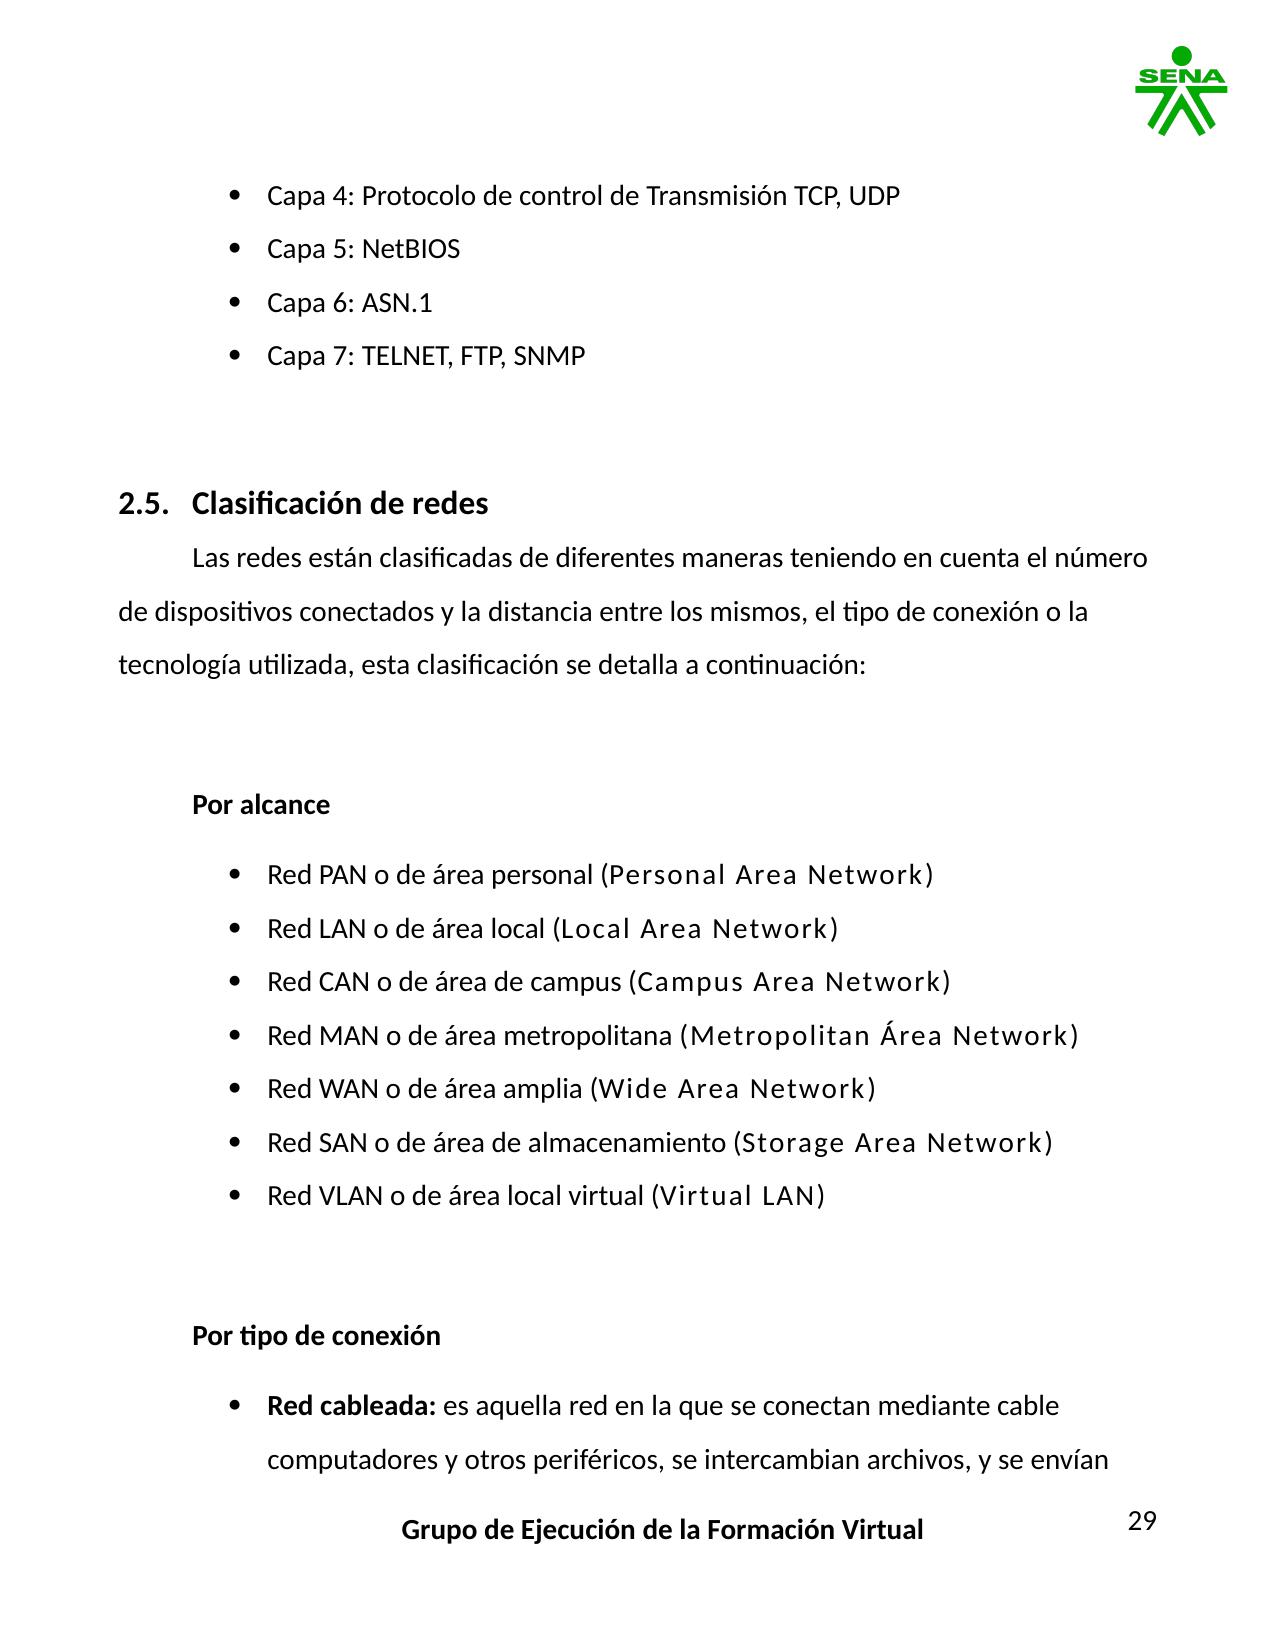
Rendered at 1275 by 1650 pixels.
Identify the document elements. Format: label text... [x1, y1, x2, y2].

list Capa 7: TELNET, FTP, SNMP [229, 337, 1157, 373]
subtitle Clasificación de redes [118, 482, 1157, 523]
list Red VLAN o de área local virtual (Virtual LAN) [229, 1177, 1157, 1213]
list Red SAN o de área de almacenamiento (Storage Area Network) [229, 1124, 1157, 1159]
picture [1135, 46, 1228, 136]
text Por alcance [118, 786, 1157, 822]
list Red CAN o de área de campus (Campus Area Network) [229, 963, 1157, 999]
text Las redes están clasificadas de diferentes maneras teniendo en cuenta el número de dispositivos conectados y la distancia entre los mismos, el tipo de conexión o la tecnología utilizada, esta clasificación se detalla a continuación: [118, 539, 1157, 682]
list Red MAN o de área metropolitana (Metropolitan Área Network) [229, 1017, 1157, 1052]
list Red LAN o de área local (Local Area Network) [229, 910, 1157, 946]
list Capa 5: NetBIOS [229, 231, 1157, 266]
list Red PAN o de área personal (Personal Area Network) [229, 856, 1157, 892]
list Capa 4: Protocolo de control de Transmisión TCP, UDP [229, 177, 1157, 213]
list Capa 6: ASN.1 [229, 284, 1157, 320]
list Red WAN o de área amplia (Wide Area Network) [229, 1070, 1157, 1106]
text Por tipo de conexión [118, 1317, 1157, 1353]
